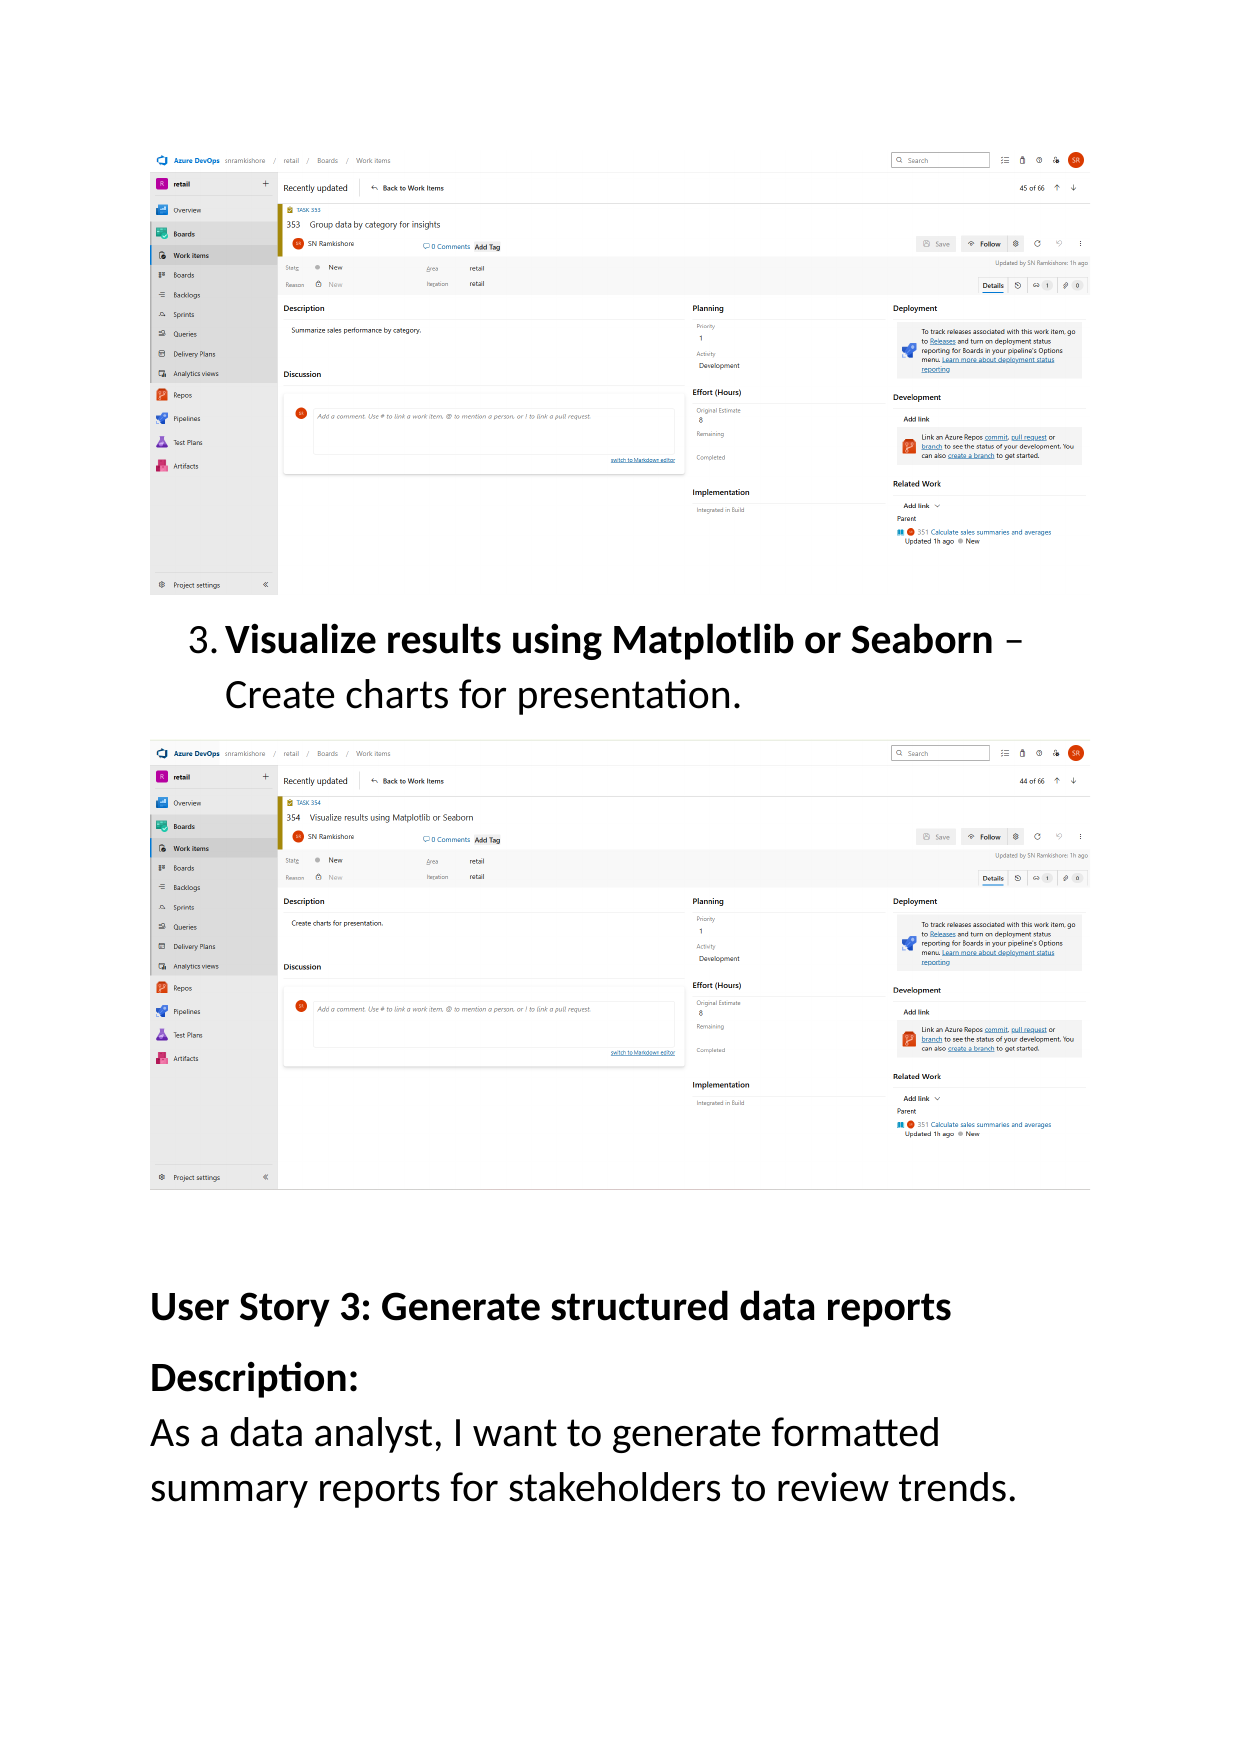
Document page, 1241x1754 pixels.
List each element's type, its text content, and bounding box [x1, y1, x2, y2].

text Description: As a data analyst, I want to generate formatted summary reports for stakeholders to review trends. [150, 1351, 1090, 1512]
picture [150, 739, 1091, 1190]
text User Story 3: Generate structured data reports [150, 1280, 1090, 1331]
list Visualize results using Matplotlib or Seaborn – Create charts for presentation. [187, 613, 1090, 719]
picture [150, 150, 1091, 595]
